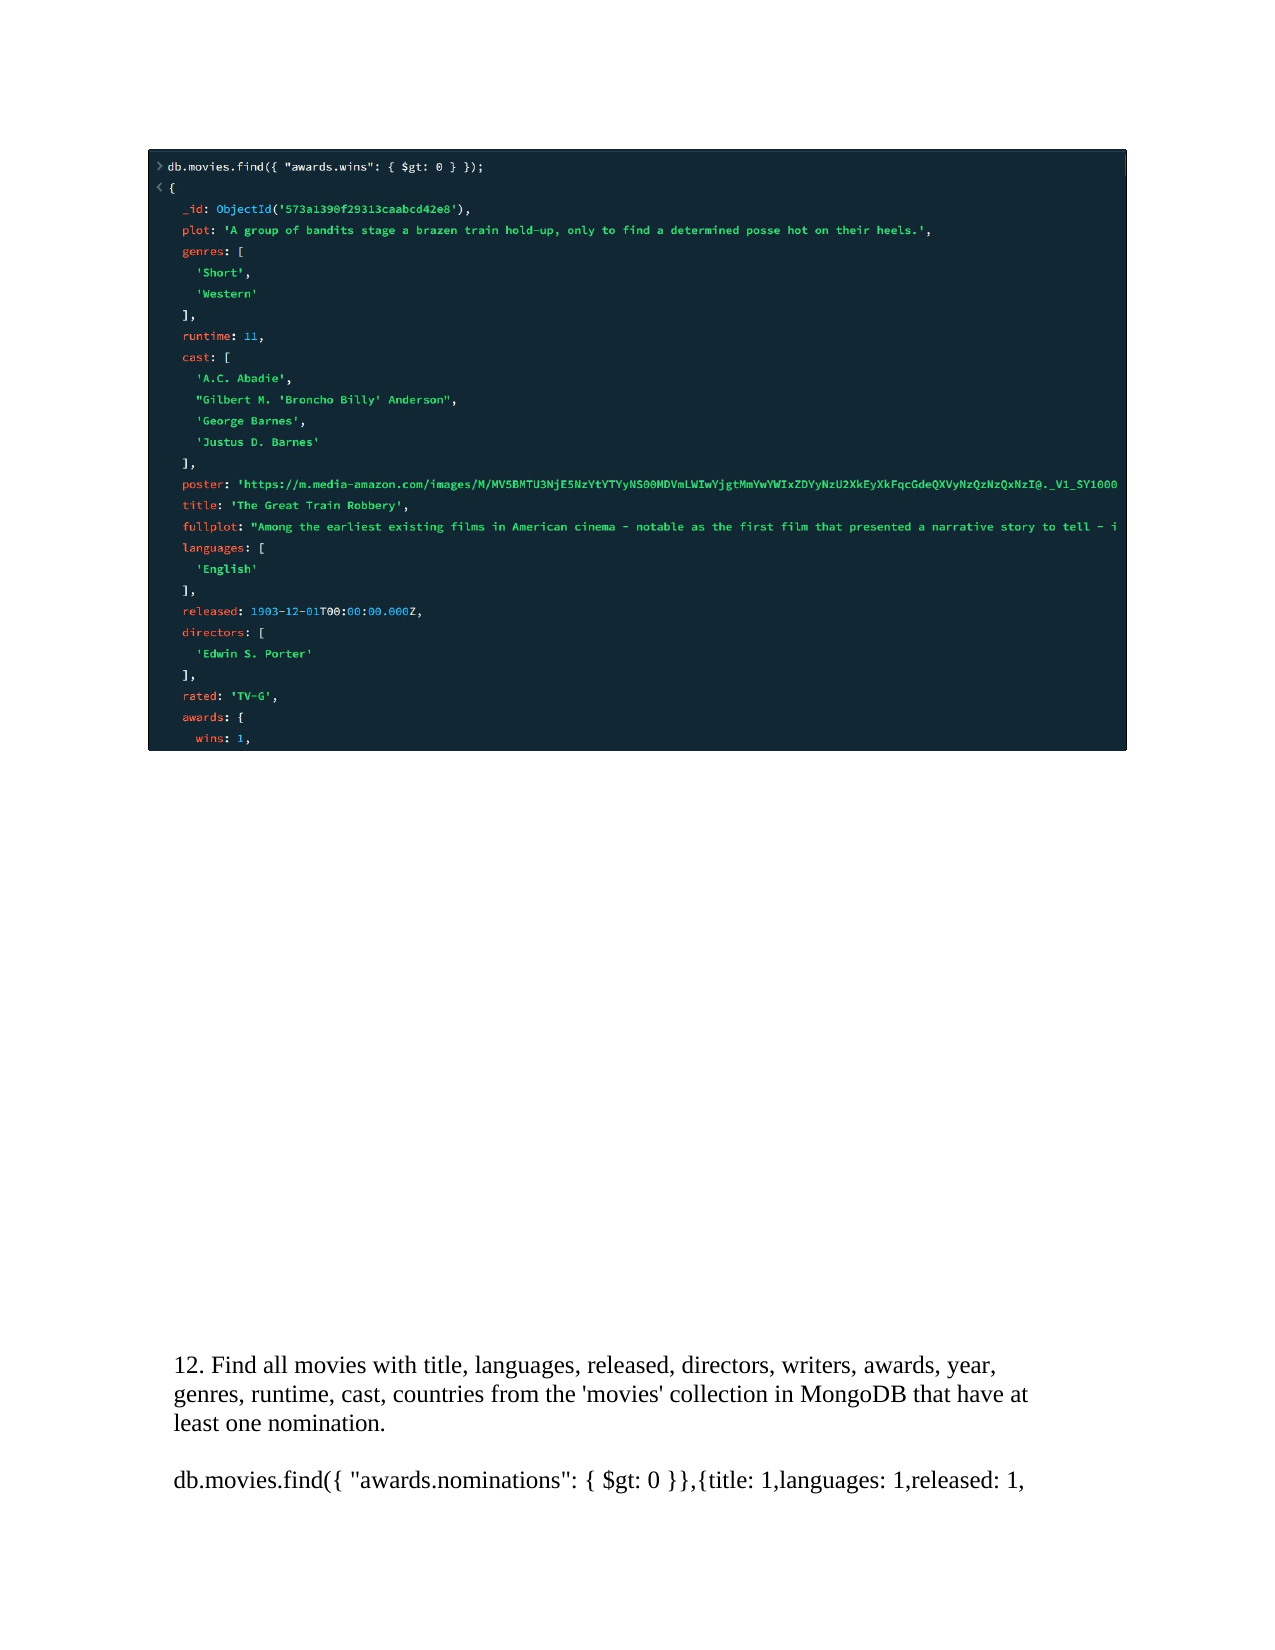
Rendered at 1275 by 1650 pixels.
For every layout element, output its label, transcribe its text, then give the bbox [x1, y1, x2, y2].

list Find all movies with title, languages, released, directors, writers, awards, year, genres, runtime, cast, countries from the 'movies' collection in MongoDB that have at least one nomination. [173, 1350, 1074, 1437]
picture [149, 149, 1126, 751]
text db.movies.find({ "awards.nominations": { $gt: 0 }},{title: 1,languages: 1,released: 1, [173, 1465, 1160, 1494]
